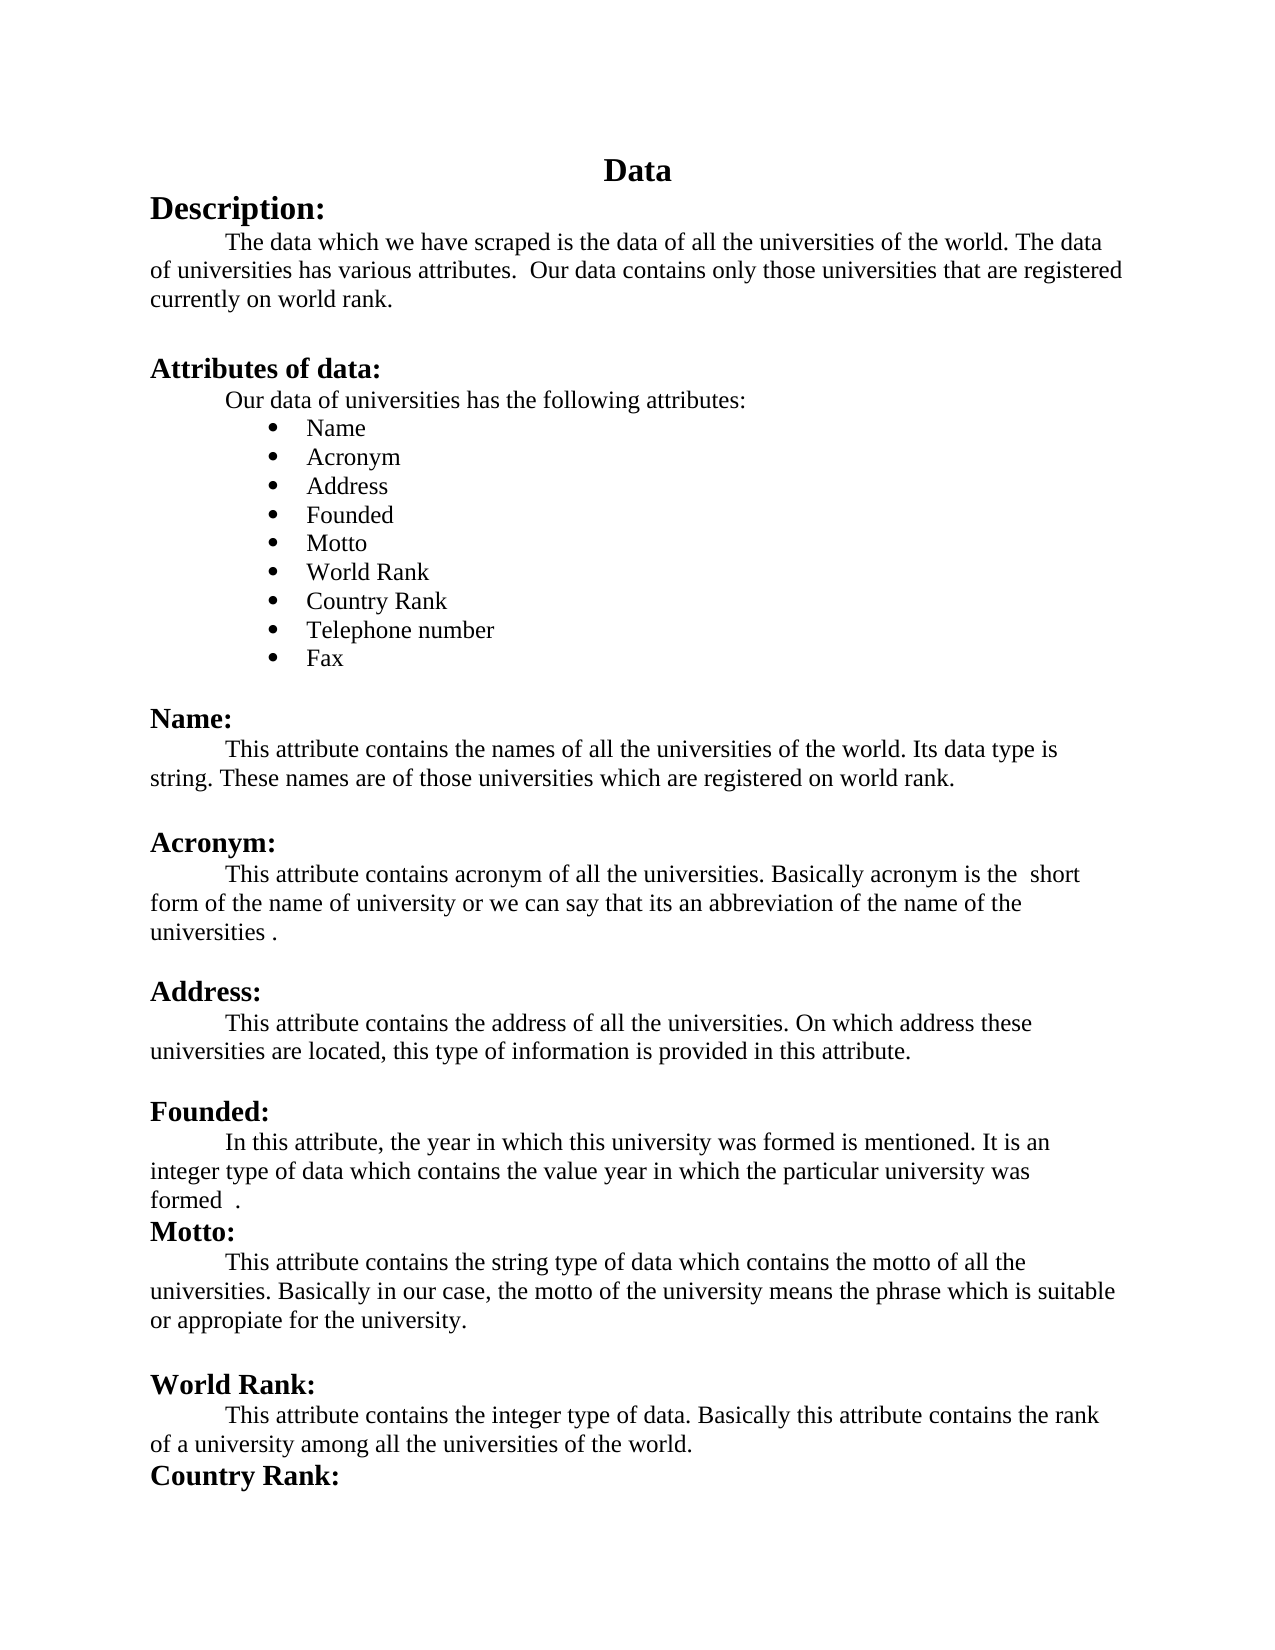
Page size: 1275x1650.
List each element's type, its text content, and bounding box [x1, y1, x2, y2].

text This attribute contains the integer type of data. Basically this attribute contains the rank of a university among all the universities of the world. [150, 1401, 1125, 1458]
text Country Rank: [150, 1458, 1125, 1492]
text Motto: [150, 1214, 1125, 1247]
text Founded: [150, 1094, 1125, 1127]
text World Rank: [150, 1367, 1125, 1401]
text Data [150, 150, 1125, 188]
text Attributes of data: [150, 351, 1125, 385]
list World Rank [269, 557, 1125, 586]
text This attribute contains the address of all the universities. On which address these universities are located, this type of information is provided in this attribute. [150, 1008, 1125, 1065]
list Acronym [269, 442, 1125, 471]
text Description: [150, 188, 1125, 227]
text The data which we have scraped is the data of all the universities of the world. The data of universities has various attributes. Our data contains only those universities that are registered currently on world rank. [150, 227, 1125, 313]
text This attribute contains the string type of data which contains the motto of all the universities. Basically in our case, the motto of the university means the phrase which is suitable or appropiate for the university. [150, 1247, 1125, 1333]
list Country Rank [269, 586, 1125, 615]
text Our data of universities has the following attributes: [150, 385, 1125, 413]
text Name: [150, 701, 1125, 734]
list Fax [269, 643, 1125, 672]
list Name [269, 413, 1125, 442]
text This attribute contains acronym of all the universities. Basically acronym is the short form of the name of university or we can say that its an abbreviation of the name of the universities . [150, 859, 1125, 945]
list Address [269, 471, 1125, 500]
text This attribute contains the names of all the universities of the world. Its data type is string. These names are of those universities which are registered on world rank. [150, 734, 1125, 792]
list Telephone number [269, 615, 1125, 643]
list Motto [269, 528, 1125, 557]
text Address: [150, 974, 1125, 1008]
text In this attribute, the year in which this university was formed is mentioned. It is an integer type of data which contains the value year in which the particular university was formed . [150, 1127, 1125, 1214]
text Acronym: [150, 826, 1125, 859]
list Founded [269, 500, 1125, 528]
